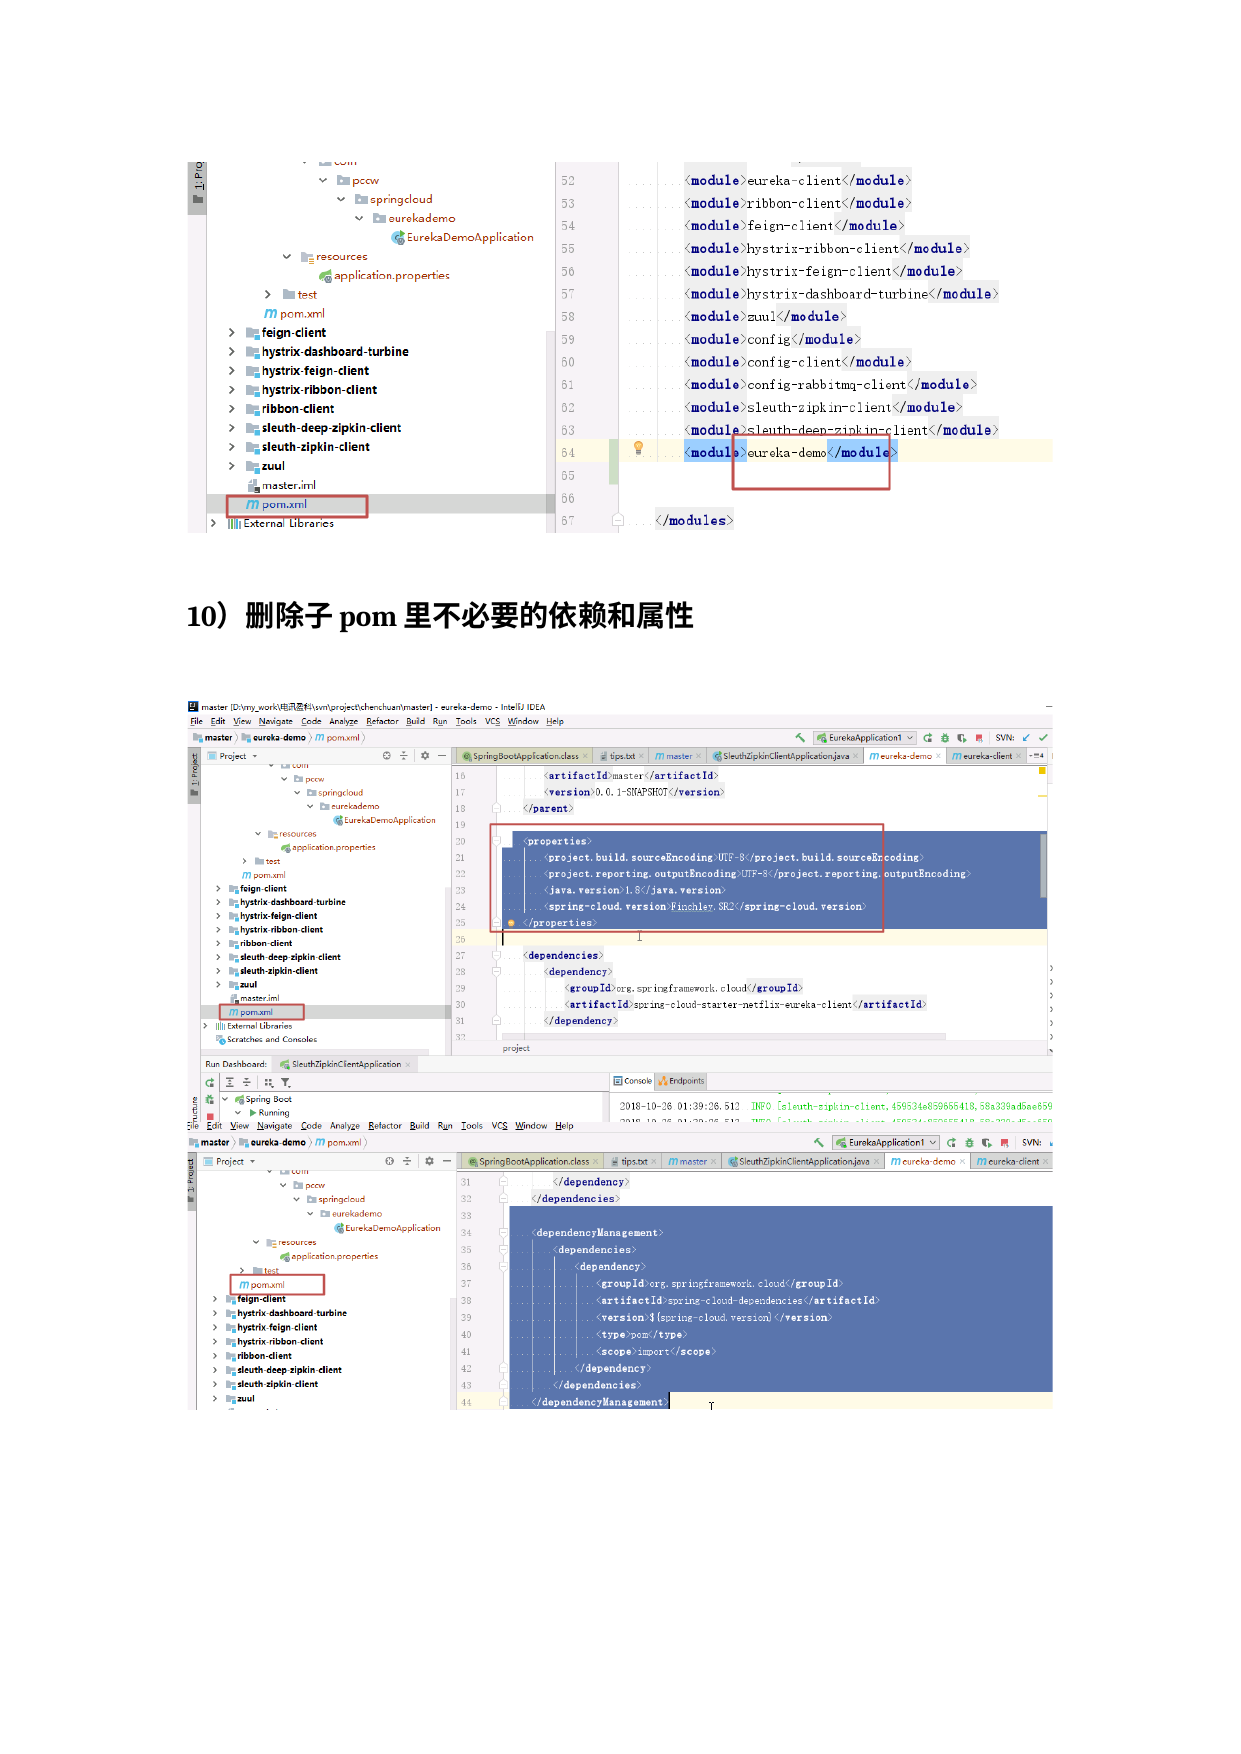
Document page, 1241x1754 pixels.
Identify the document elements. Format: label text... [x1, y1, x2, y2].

picture [187, 700, 1053, 1410]
picture [187, 162, 1053, 533]
subtitle 10）删除子pom里不必要的依赖和属性 [187, 581, 1053, 646]
